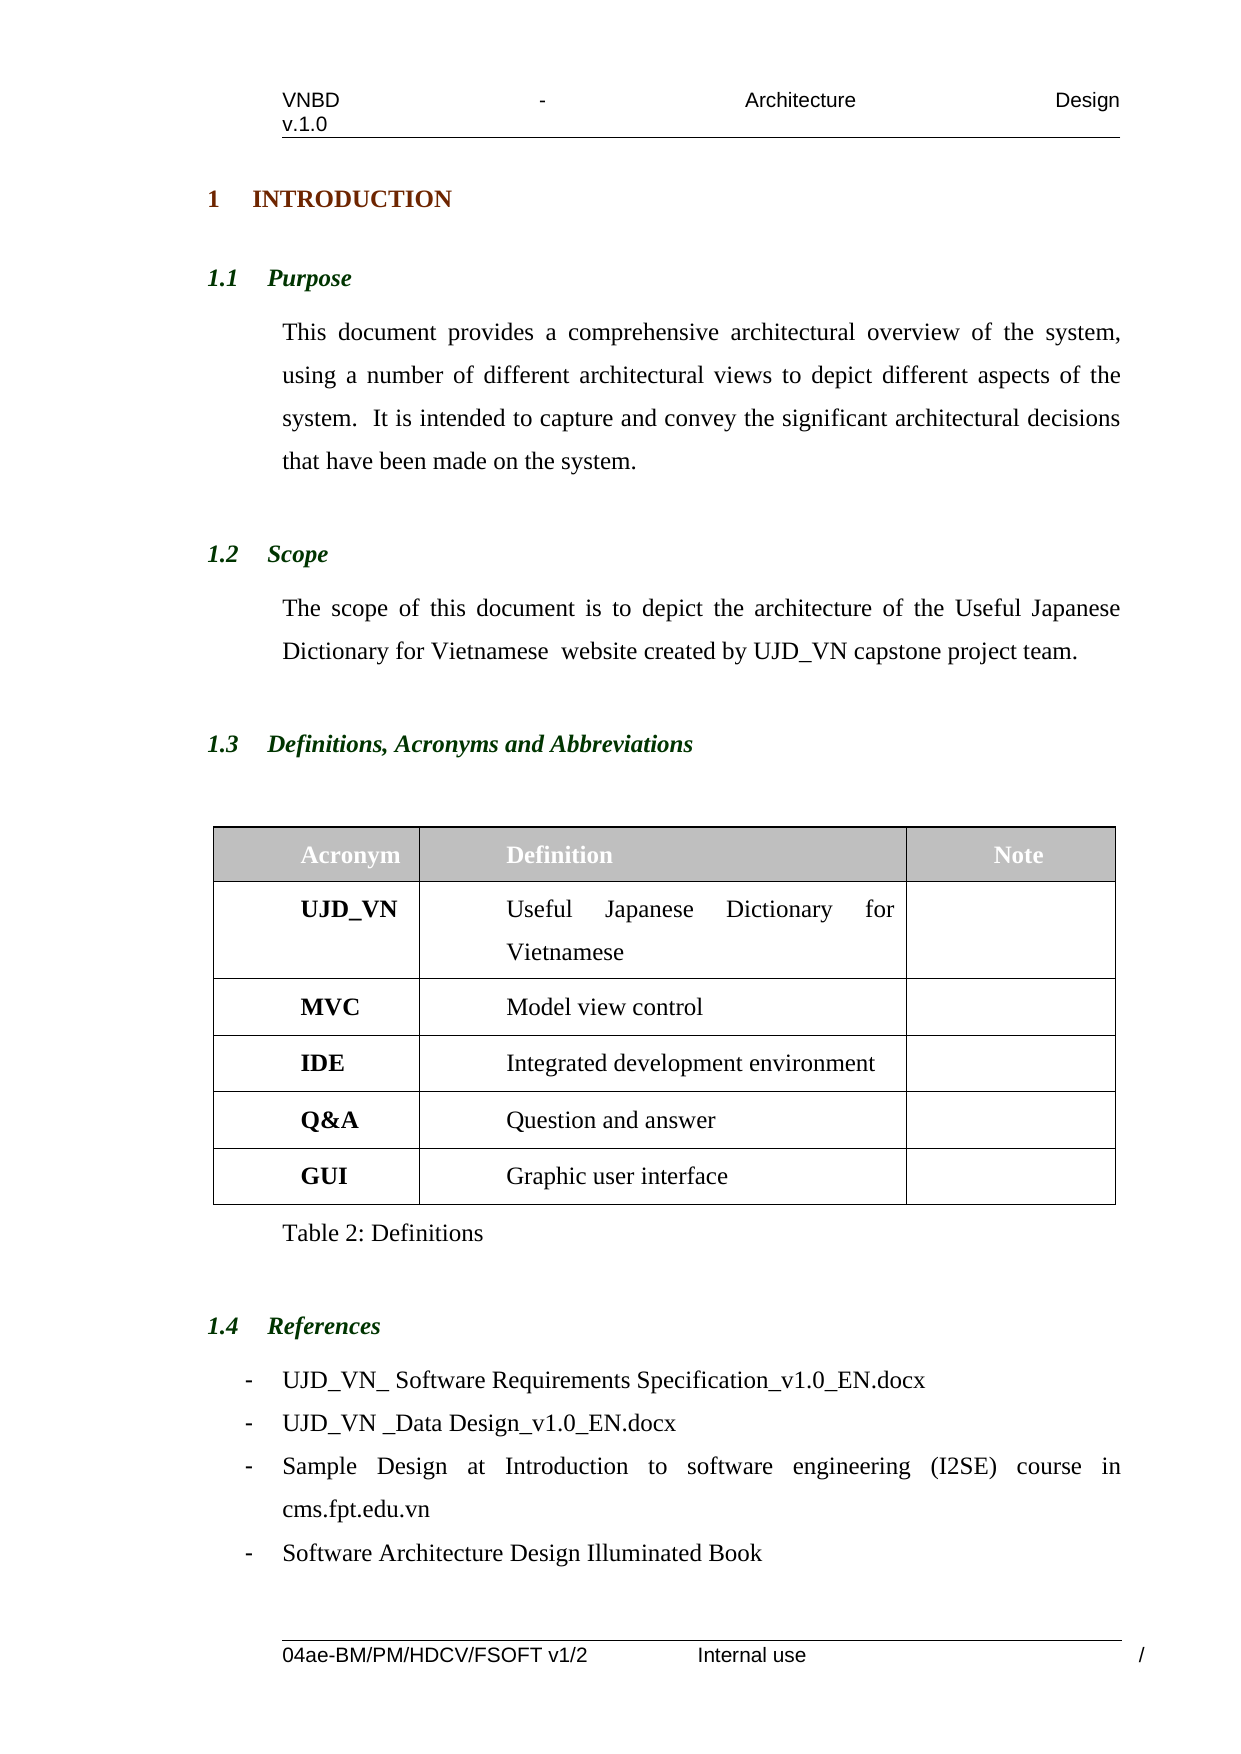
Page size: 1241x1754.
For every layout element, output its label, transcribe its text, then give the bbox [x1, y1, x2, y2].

subtitle Introduction [207, 184, 1122, 213]
subtitle Definitions, Acronyms and Abbreviations [207, 729, 1122, 758]
table_header Definition [420, 828, 906, 881]
table_cell [907, 1092, 1115, 1148]
list Software Architecture Design Illuminated Book [244, 1537, 1122, 1566]
text This document provides a comprehensive architectural overview of the system, using a number of different architectural views to depict different aspects of the system. It is intended to capture and convey the significant architectural decisions that have been made on the system. [282, 317, 1122, 475]
table_cell [907, 1036, 1115, 1091]
table_cell [907, 882, 1115, 978]
subtitle Purpose [207, 263, 1122, 292]
subtitle Scope [207, 539, 1122, 568]
table_cell Useful Japanese Dictionary for Vietnamese [420, 882, 906, 978]
list UJD_VN_ Software Requirements Specification_v1.0_EN.docx [244, 1365, 1122, 1393]
table_header Acronym [214, 828, 419, 881]
table_cell Q&A [214, 1092, 419, 1148]
text The scope of this document is to depict the architecture of the Useful Japanese Dictionary for Vietnamese website created by UJD_VN capstone project team. [282, 593, 1122, 665]
table_cell [907, 1149, 1115, 1204]
table_cell UJD_VN [214, 882, 419, 978]
table_cell MVC [214, 979, 419, 1034]
table_cell GUI [214, 1149, 419, 1204]
text Table 2: Definitions [282, 1218, 1122, 1247]
table_cell IDE [214, 1036, 419, 1091]
list UJD_VN _Data Design_v1.0_EN.docx [244, 1408, 1122, 1437]
table_header Note [907, 828, 1115, 881]
table_cell Model view control [420, 979, 906, 1034]
table_cell Question and answer [420, 1092, 906, 1148]
subtitle References [207, 1311, 1122, 1340]
table_cell Graphic user interface [420, 1149, 906, 1204]
table_cell Integrated development environment [420, 1036, 906, 1091]
table_cell [907, 979, 1115, 1034]
list Sample Design at Introduction to software engineering (I2SE) course in cms.fpt.edu.vn [244, 1451, 1122, 1523]
